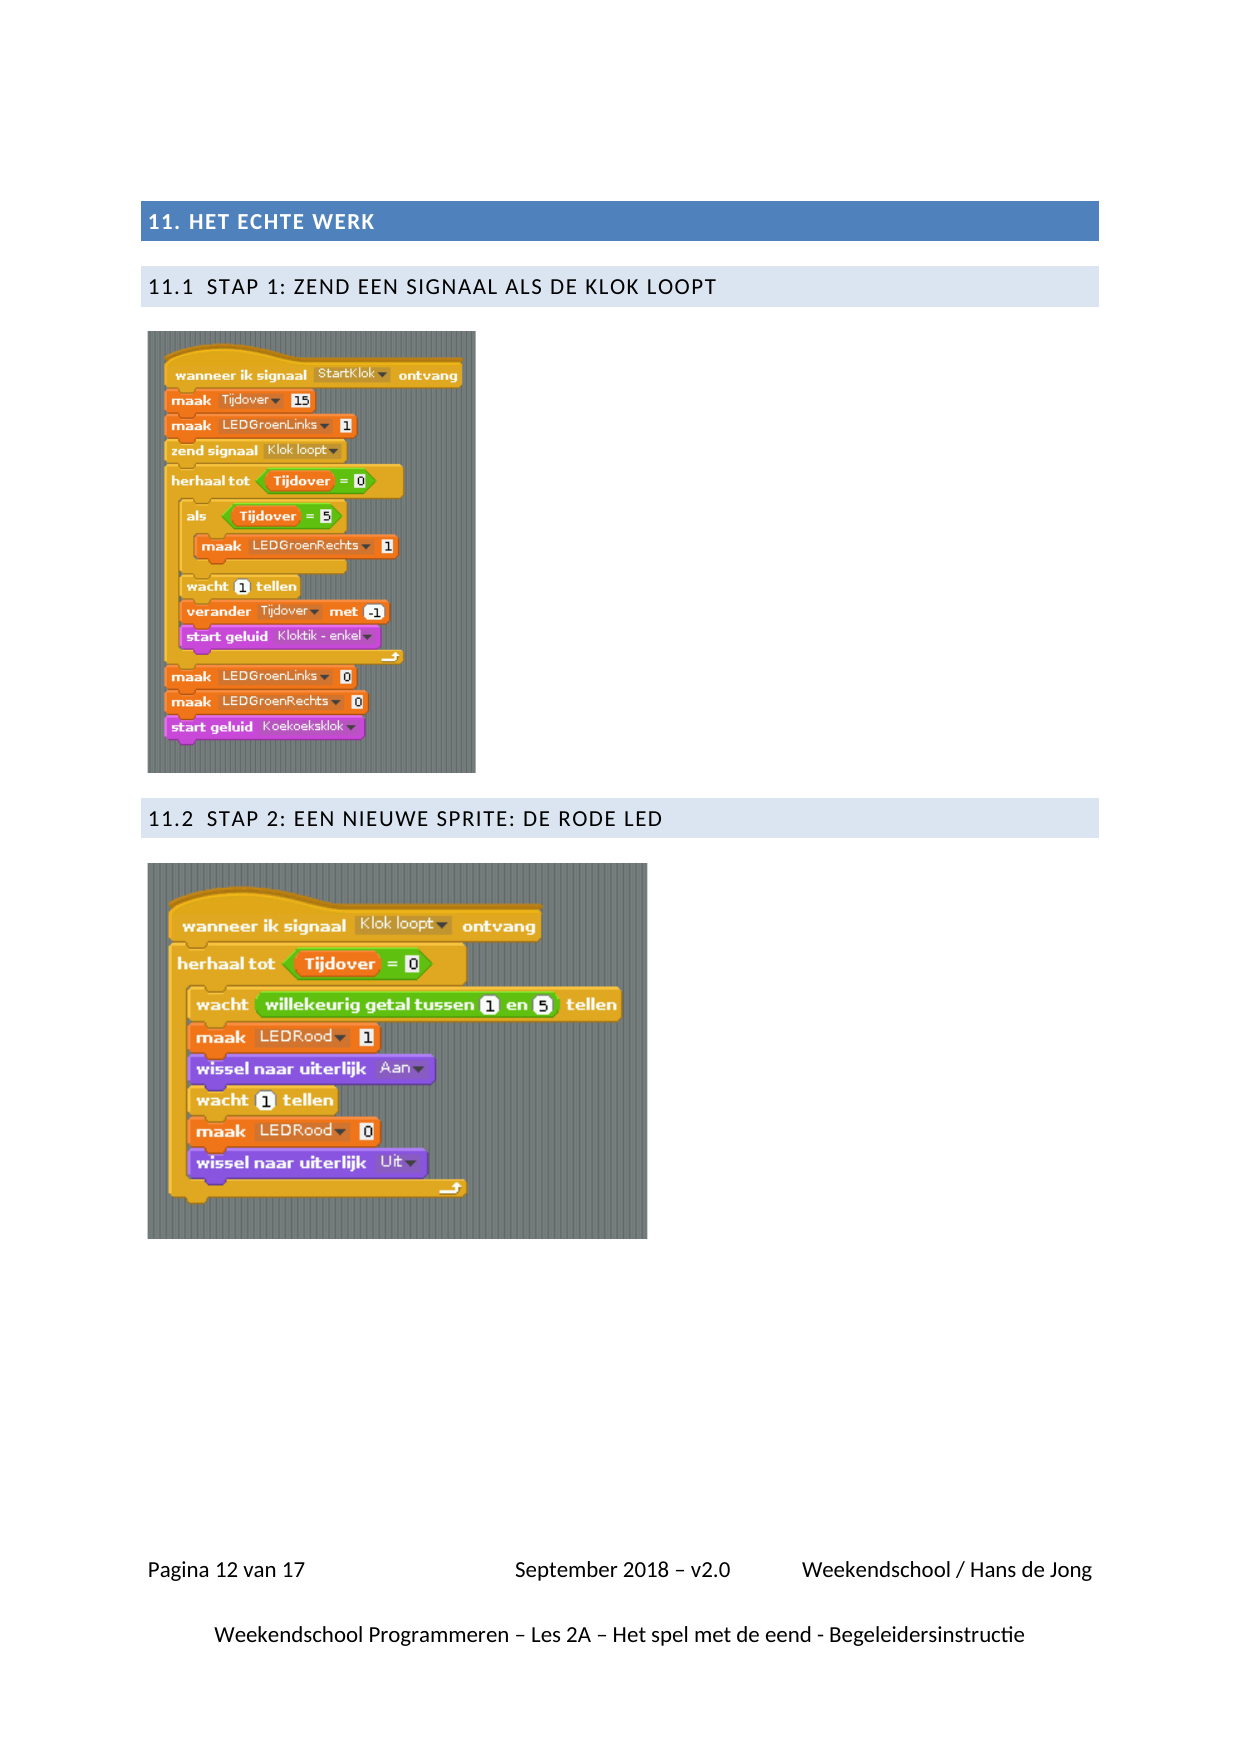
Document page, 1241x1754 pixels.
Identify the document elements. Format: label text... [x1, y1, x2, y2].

subtitle Het echte werk [148, 207, 1093, 235]
picture [147, 863, 648, 1239]
picture [147, 331, 476, 773]
subtitle Stap 1: Zend een signaal als de klok loopt [148, 273, 1093, 300]
subtitle Stap 2: Een nieuwe sprite: de rode LED [148, 804, 1093, 832]
